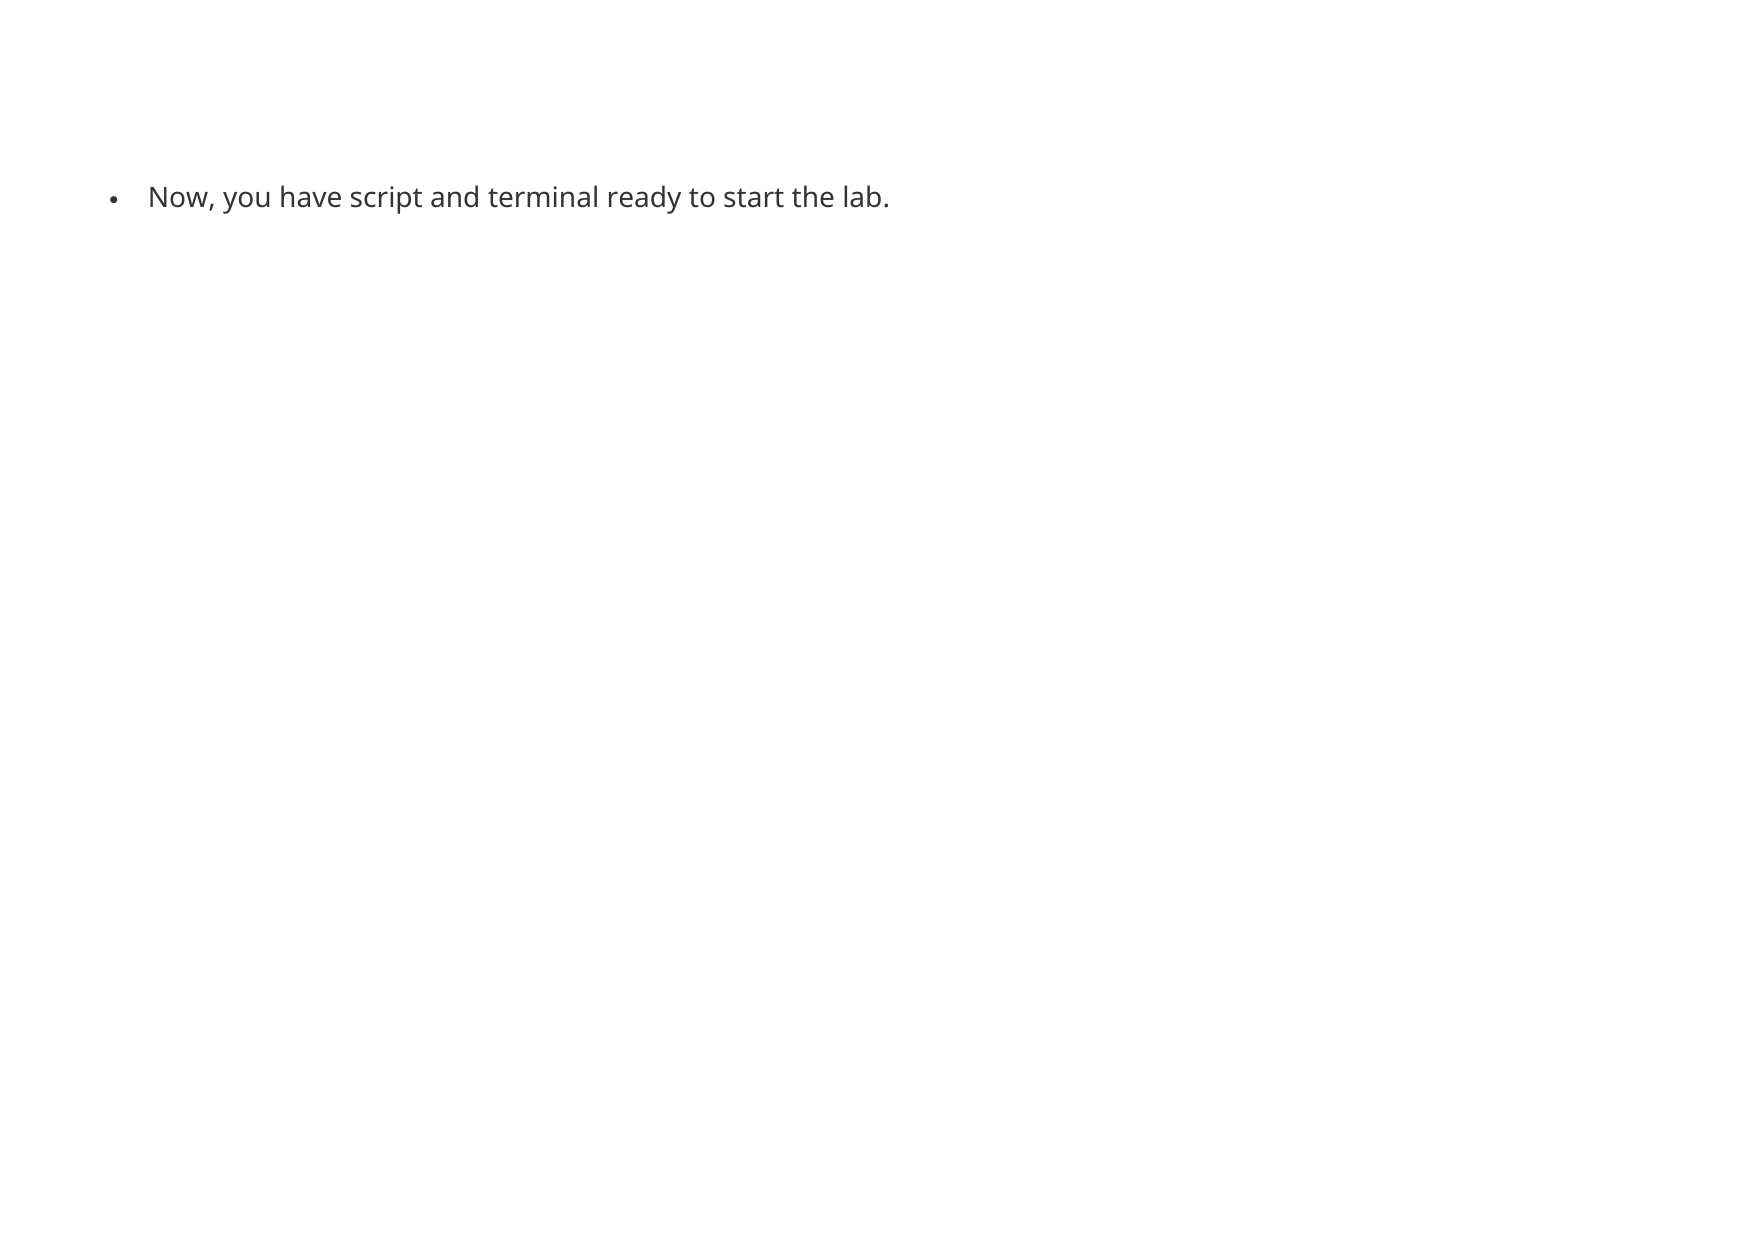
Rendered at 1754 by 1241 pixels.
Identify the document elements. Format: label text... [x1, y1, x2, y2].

list Now, you have script and terminal ready to start the lab. [110, 177, 1606, 216]
